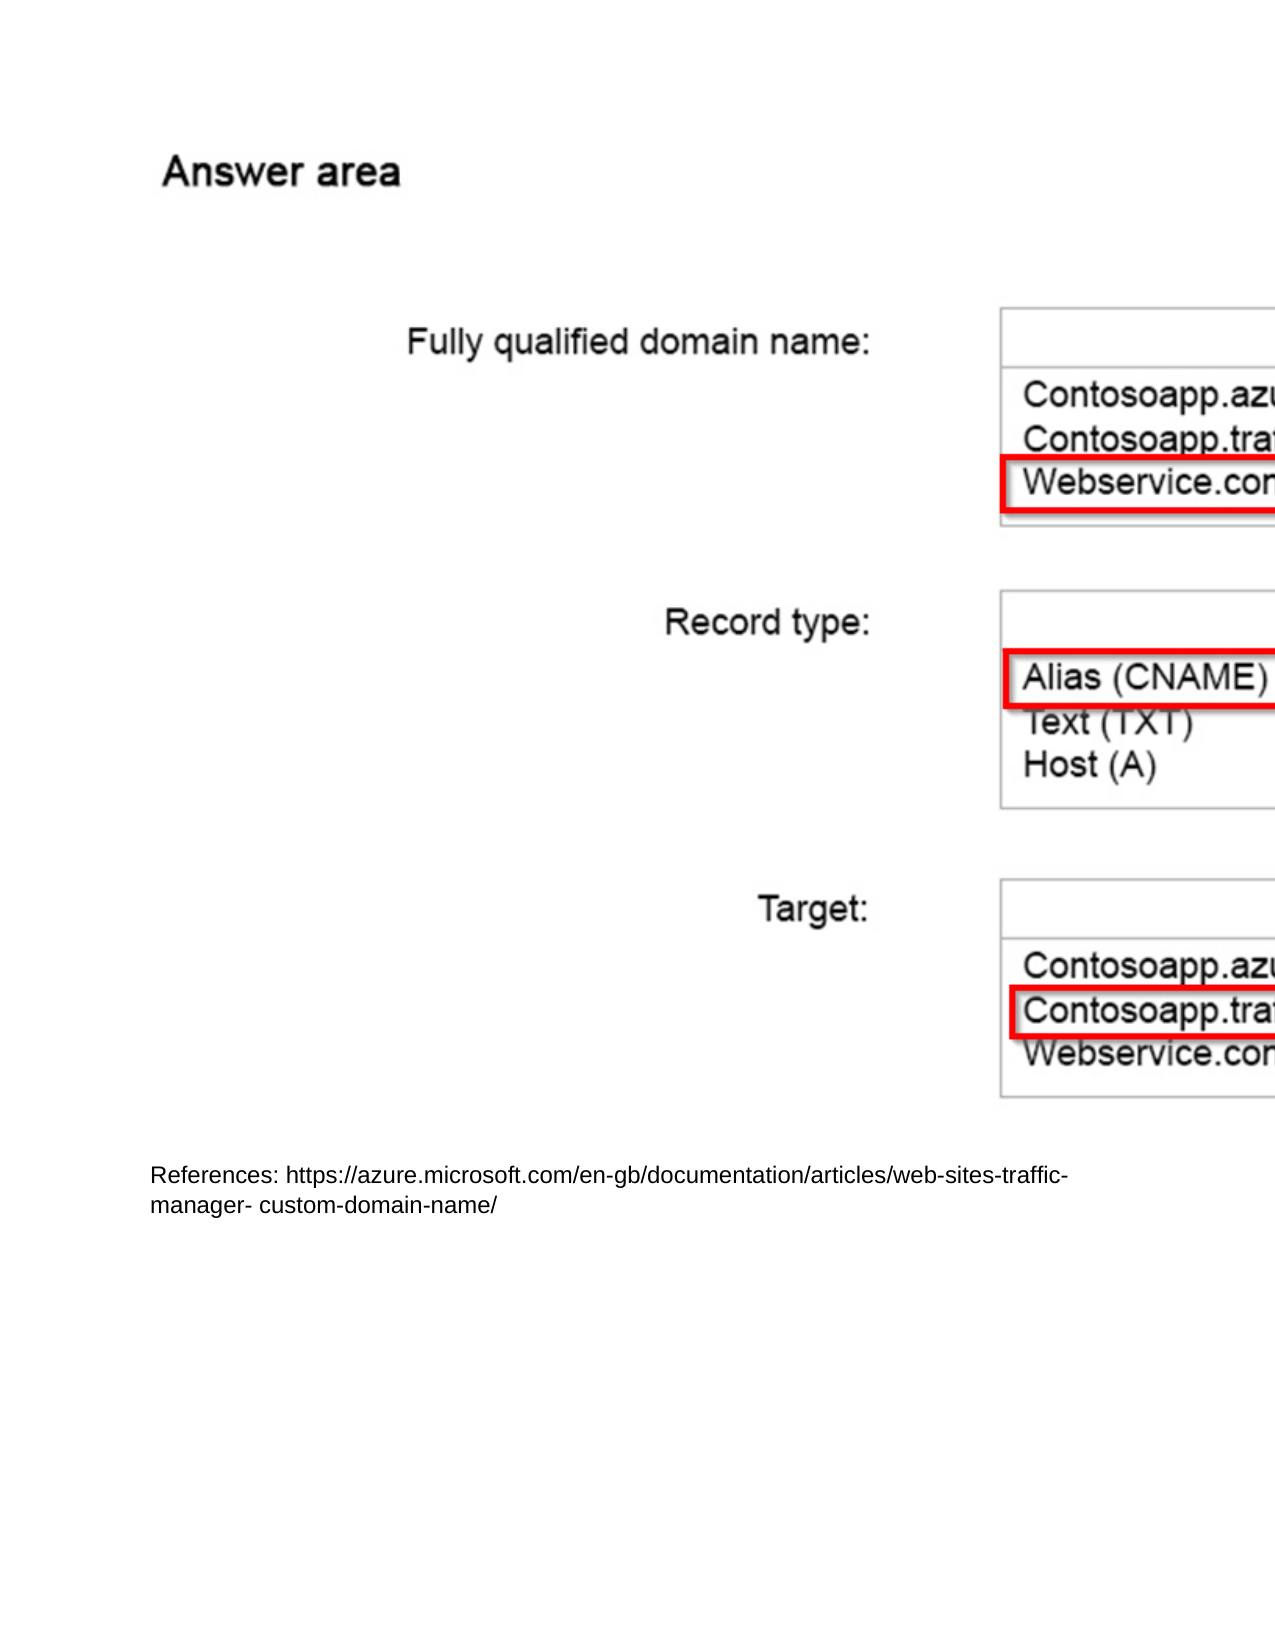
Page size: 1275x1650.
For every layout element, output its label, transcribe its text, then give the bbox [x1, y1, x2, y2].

text References: https://azure.microsoft.com/en-gb/documentation/articles/web-sites-traffic-manager- custom-domain-name/ [150, 1161, 1125, 1218]
picture [150, 150, 1275, 1143]
